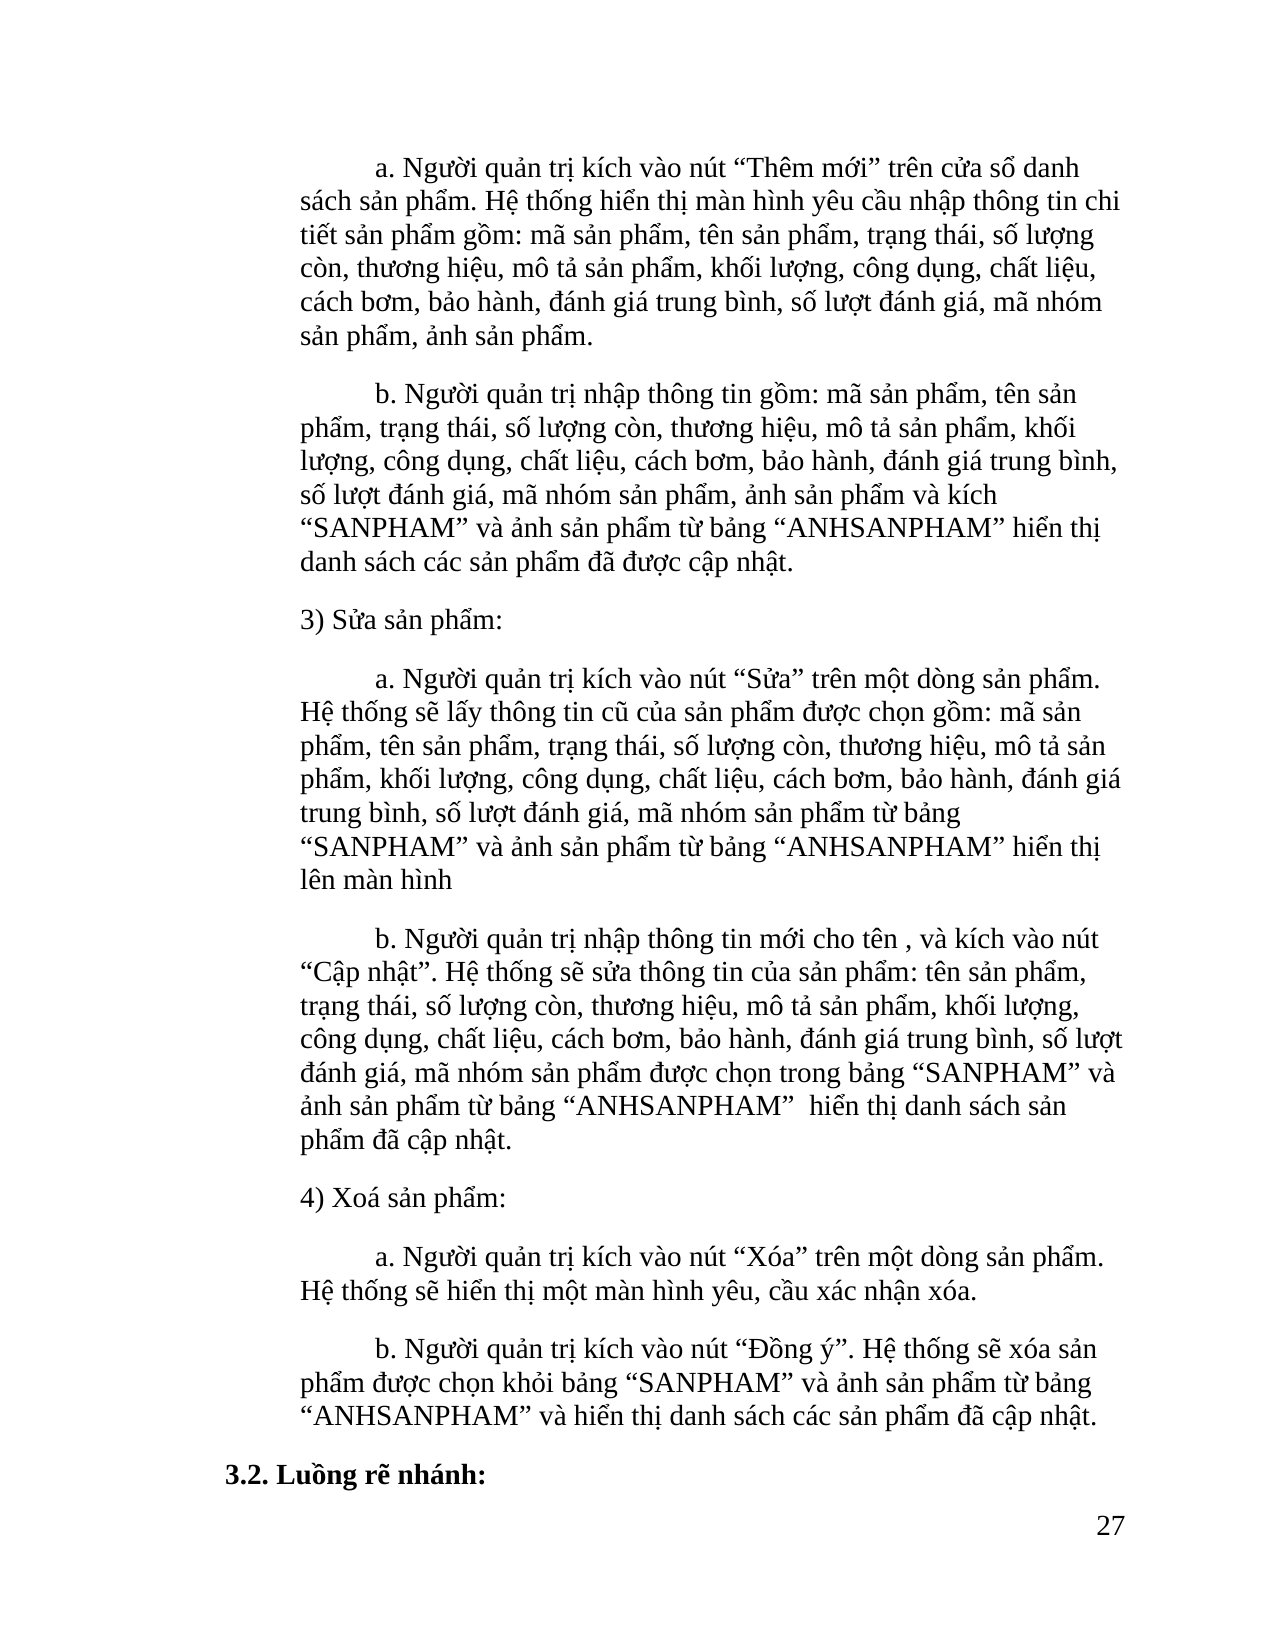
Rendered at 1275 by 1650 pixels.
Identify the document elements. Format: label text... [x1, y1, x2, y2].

text 4) Xoá sản phẩm: [300, 1181, 1125, 1214]
text a. Người quản trị kích vào nút “Thêm mới” trên cửa sổ danh sách sản phẩm. Hệ thống hiển thị màn hình yêu cầu nhập thông tin chi tiết sản phẩm gồm: mã sản phẩm, tên sản phẩm, trạng thái, số lượng còn, thương hiệu, mô tả sản phẩm, khối lượng, công dụng, chất liệu, cách bơm, bảo hành, đánh giá trung bình, số lượt đánh giá, mã nhóm sản phẩm, ảnh sản phẩm. [300, 150, 1125, 351]
text b. Người quản trị kích vào nút “Đồng ý”. Hệ thống sẽ xóa sản phẩm được chọn khỏi bảng “SANPHAM” và ảnh sản phẩm từ bảng “ANHSANPHAM” và hiển thị danh sách các sản phẩm đã cập nhật. [300, 1331, 1125, 1432]
text b. Người quản trị nhập thông tin mới cho tên , và kích vào nút “Cập nhật”. Hệ thống sẽ sửa thông tin của sản phẩm: tên sản phẩm, trạng thái, số lượng còn, thương hiệu, mô tả sản phẩm, khối lượng, công dụng, chất liệu, cách bơm, bảo hành, đánh giá trung bình, số lượt đánh giá, mã nhóm sản phẩm được chọn trong bảng “SANPHAM” và ảnh sản phẩm từ bảng “ANHSANPHAM” hiển thị danh sách sản phẩm đã cập nhật. [300, 921, 1125, 1156]
text a. Người quản trị kích vào nút “Sửa” trên một dòng sản phẩm. Hệ thống sẽ lấy thông tin cũ của sản phẩm được chọn gồm: mã sản phẩm, tên sản phẩm, trạng thái, số lượng còn, thương hiệu, mô tả sản phẩm, khối lượng, công dụng, chất liệu, cách bơm, bảo hành, đánh giá trung bình, số lượt đánh giá, mã nhóm sản phẩm từ bảng “SANPHAM” và ảnh sản phẩm từ bảng “ANHSANPHAM” hiển thị lên màn hình [300, 661, 1125, 896]
text 3) Sửa sản phẩm: [225, 602, 1125, 636]
text a. Người quản trị kích vào nút “Xóa” trên một dòng sản phẩm. Hệ thống sẽ hiển thị một màn hình yêu, cầu xác nhận xóa. [300, 1239, 1125, 1306]
text b. Người quản trị nhập thông tin gồm: mã sản phẩm, tên sản phẩm, trạng thái, số lượng còn, thương hiệu, mô tả sản phẩm, khối lượng, công dụng, chất liệu, cách bơm, bảo hành, đánh giá trung bình, số lượt đánh giá, mã nhóm sản phẩm, ảnh sản phẩm và kích “SANPHAM” và ảnh sản phẩm từ bảng “ANHSANPHAM” hiển thị danh sách các sản phẩm đã được cập nhật. [300, 376, 1125, 577]
text 3.2. Luồng rẽ nhánh: [225, 1457, 1125, 1490]
